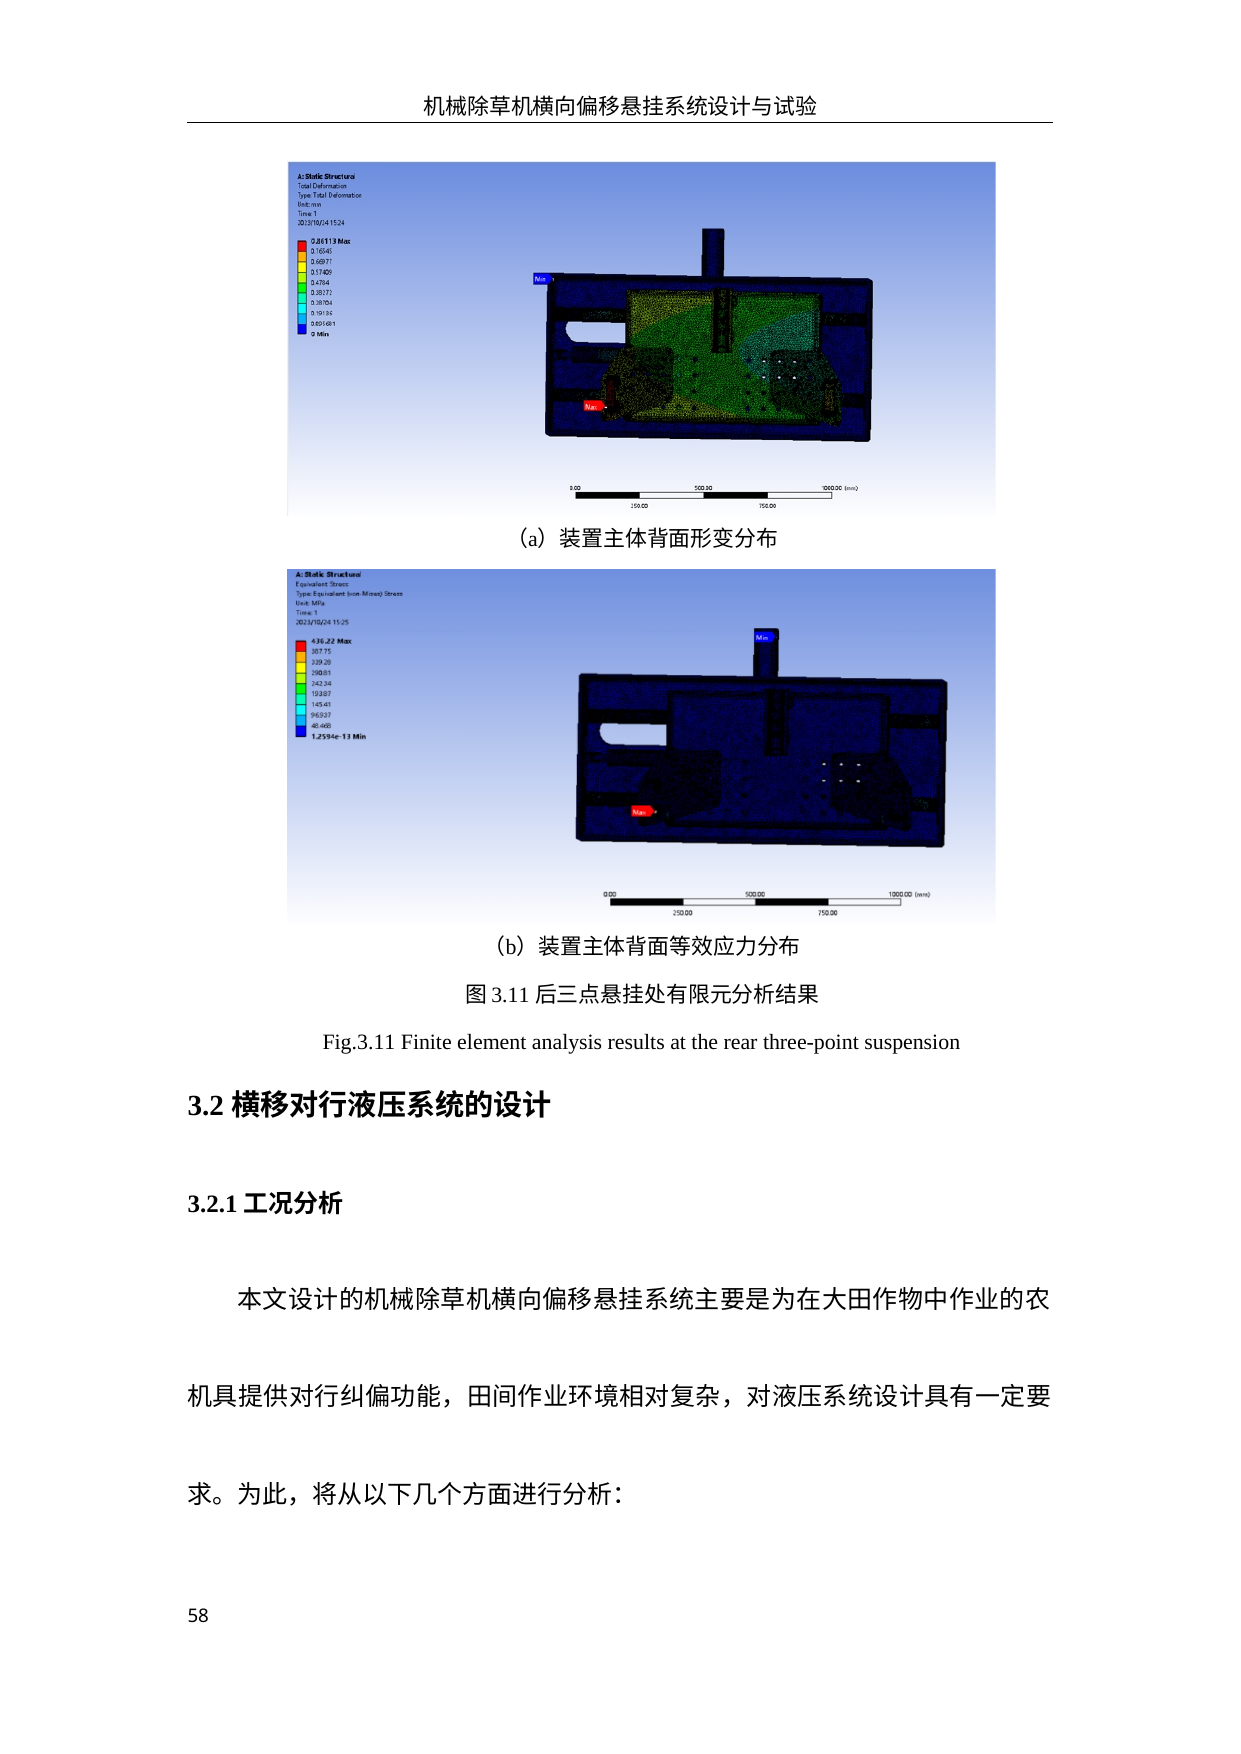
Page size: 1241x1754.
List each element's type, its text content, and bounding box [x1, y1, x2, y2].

text 本文设计的机械除草机横向偏移悬挂系统主要是为在大田作物中作业的农机具提供对行纠偏功能，田间作业环境相对复杂，对液压系统设计具有一定要求。为此，将从以下几个方面进行分析： [187, 1265, 1053, 1525]
text （b）装置主体背面等效应力分布 [187, 929, 1053, 961]
picture [287, 161, 996, 516]
picture [287, 569, 996, 924]
subtitle 3.2 横移对行液压系统的设计 [187, 1070, 1053, 1135]
text Fig.3.11 Finite element analysis results at the rear three-point suspension [187, 1025, 1053, 1058]
subtitle 3.2.1 工况分析 [187, 1169, 1053, 1234]
text （a）装置主体背面形变分布 [187, 521, 1053, 553]
text 图3.11 后三点悬挂处有限元分析结果 [187, 977, 1053, 1009]
